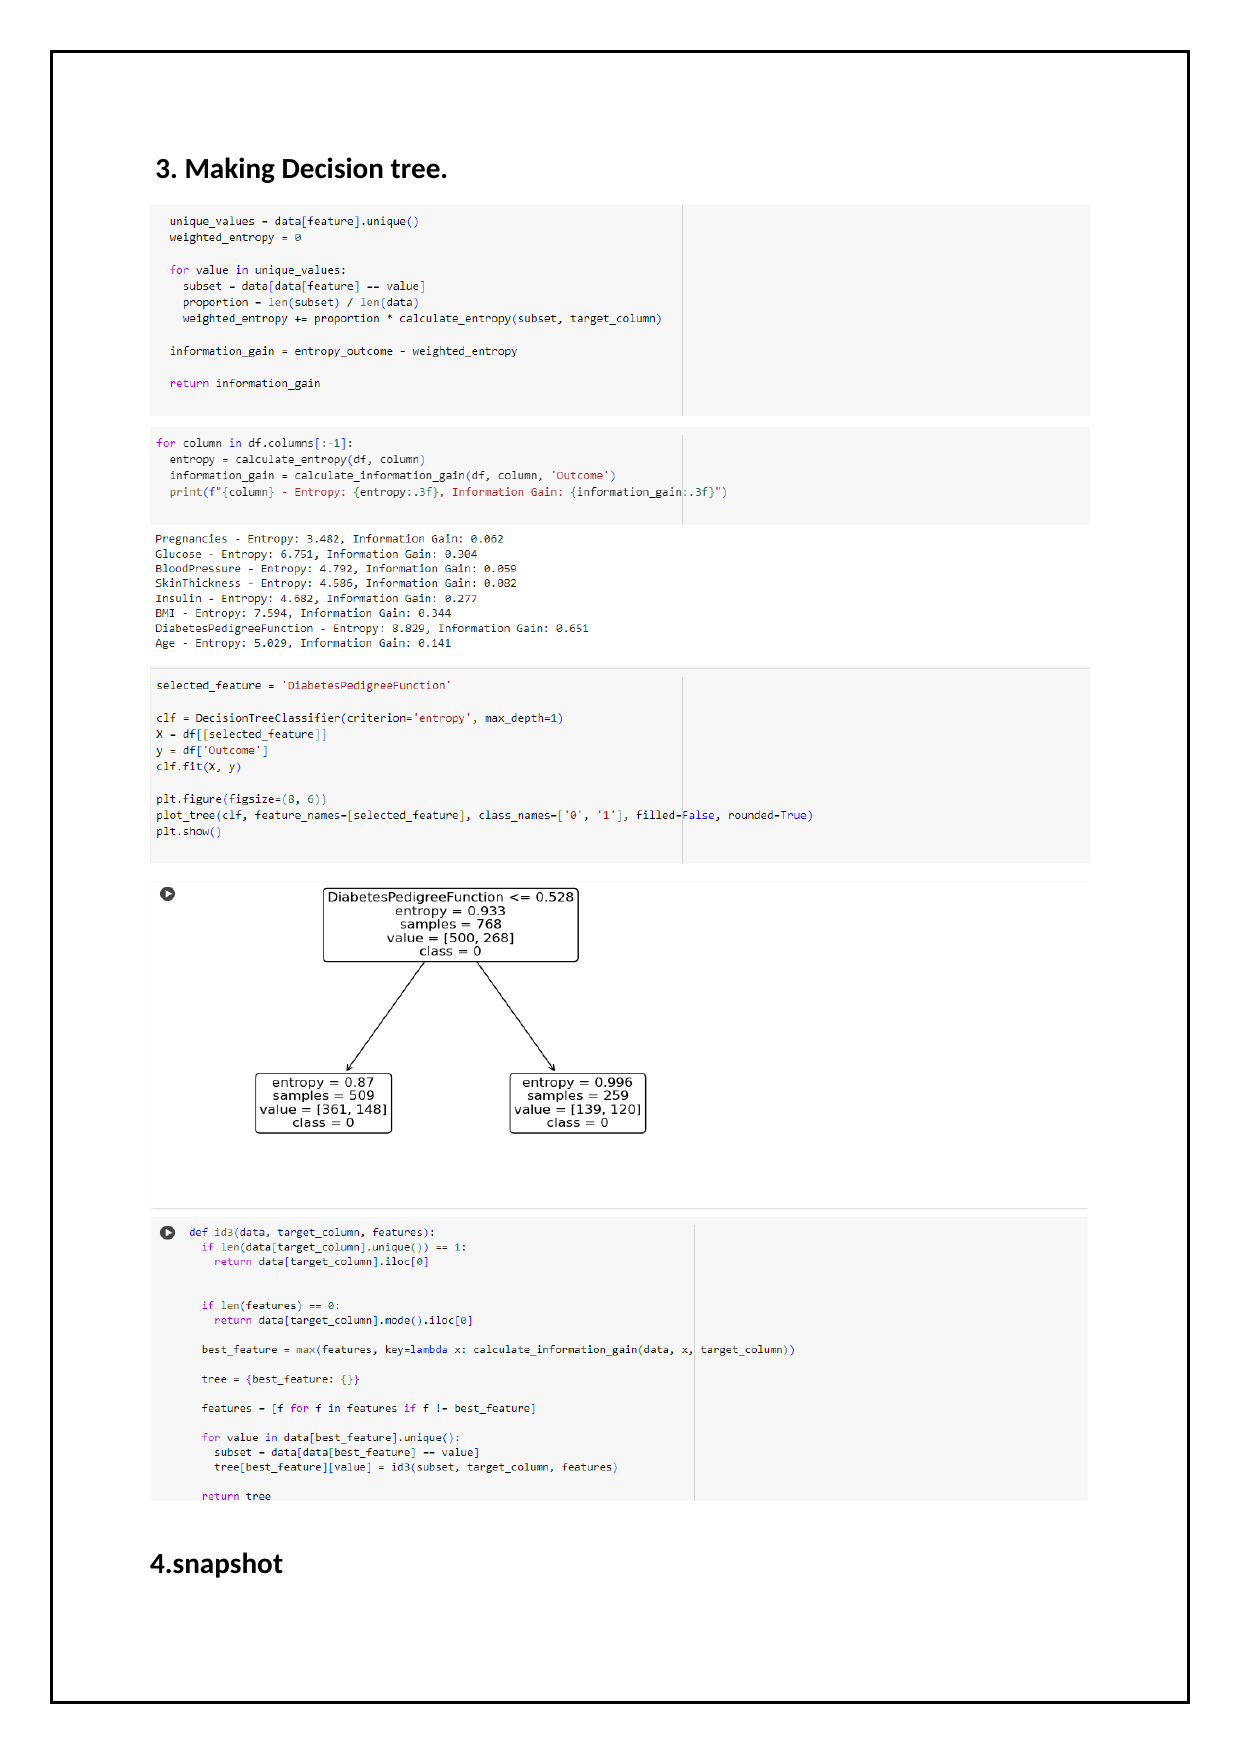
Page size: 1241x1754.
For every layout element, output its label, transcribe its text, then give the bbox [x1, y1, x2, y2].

picture [150, 205, 1091, 863]
picture [150, 881, 1087, 1499]
text 3. Making Decision tree. [150, 150, 1090, 186]
